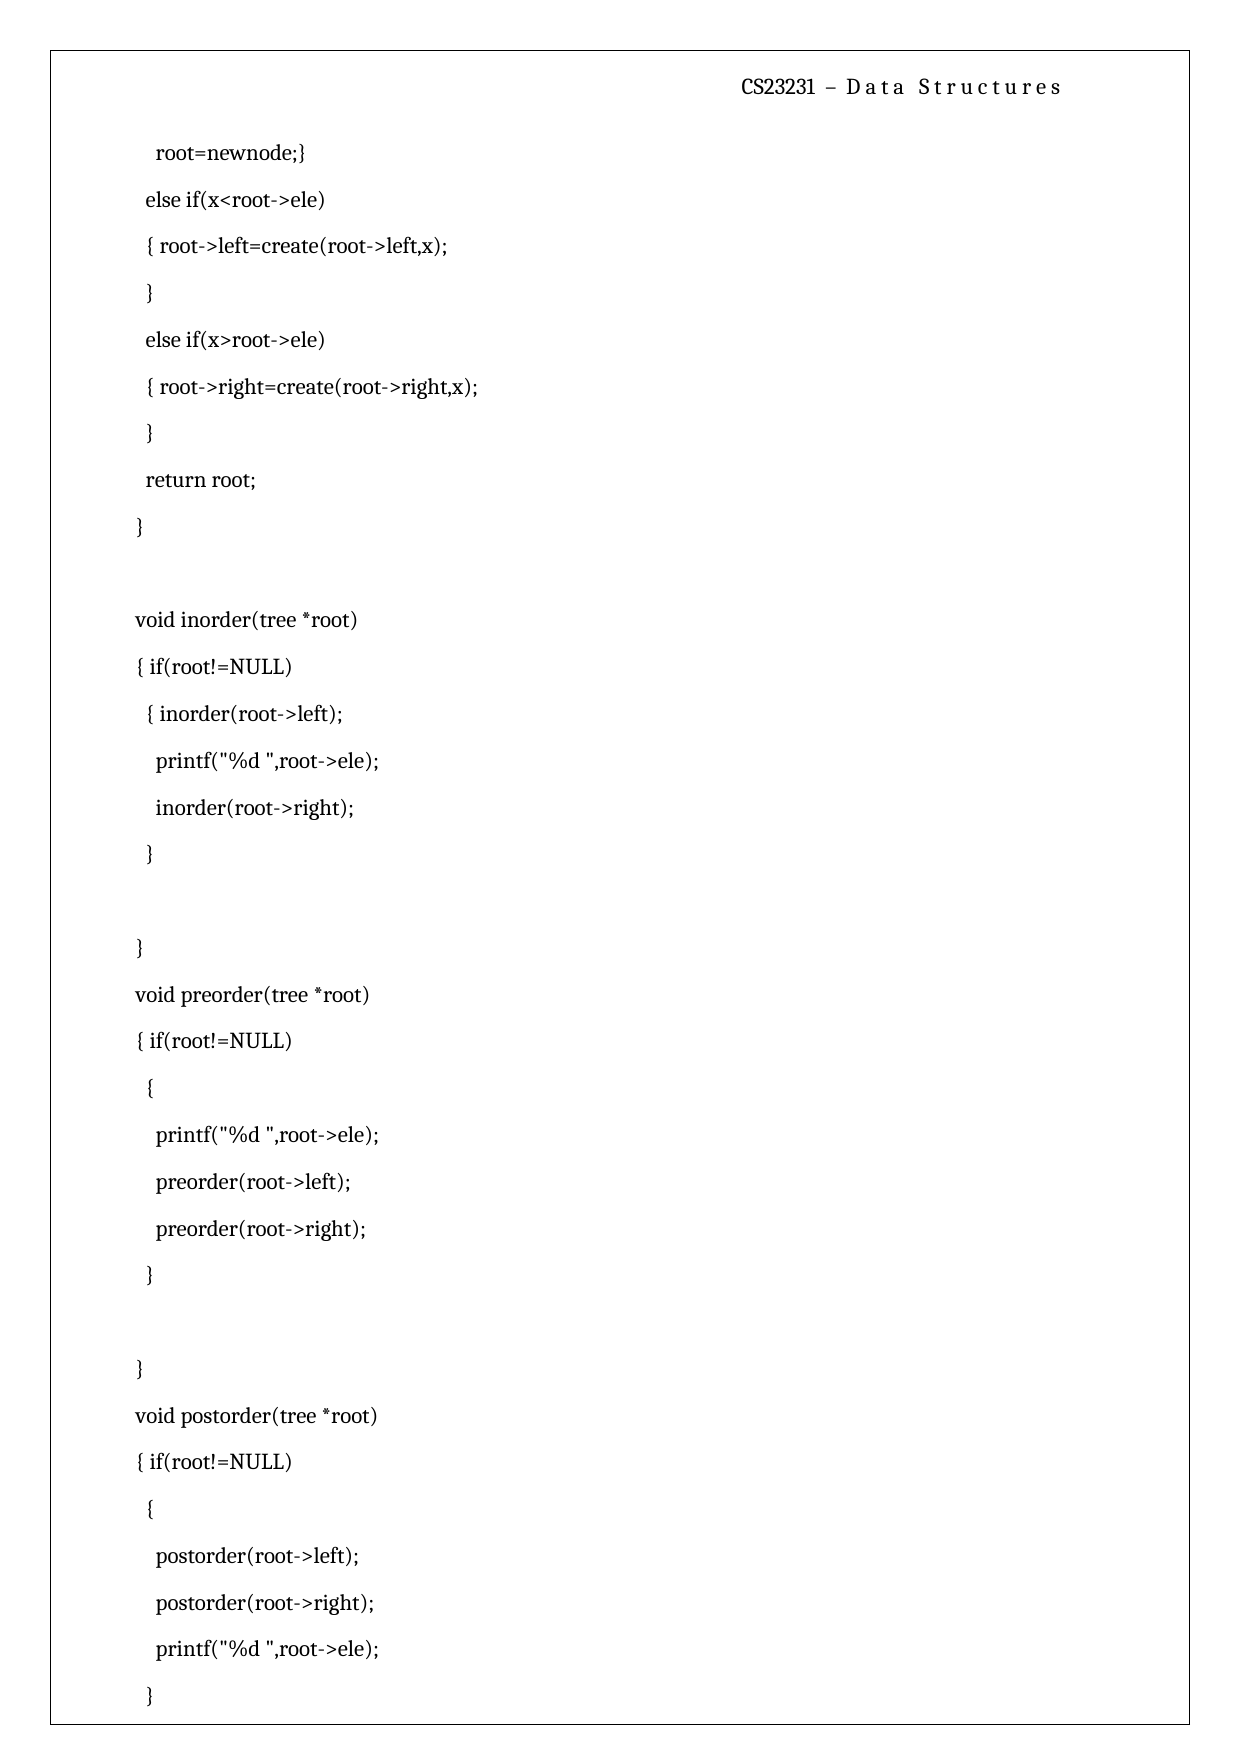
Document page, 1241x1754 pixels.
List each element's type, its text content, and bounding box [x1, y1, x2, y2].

text { [135, 1075, 1136, 1101]
text } [135, 514, 1136, 540]
text { root->right=create(root->right,x); [135, 373, 1136, 400]
text preorder(root->right); [135, 1215, 1136, 1242]
text void preorder(tree *root) [135, 981, 1136, 1008]
text } [135, 1683, 1136, 1709]
text postorder(root->right); [135, 1589, 1136, 1616]
text inorder(root->right); [135, 794, 1136, 821]
text printf("%d ",root->ele); [135, 748, 1136, 774]
text else if(x<root->ele) [135, 186, 1136, 213]
text } [135, 1356, 1136, 1382]
text { root->left=create(root->left,x); [135, 233, 1136, 259]
text void inorder(tree *root) [135, 607, 1136, 634]
text { if(root!=NULL) [135, 1449, 1136, 1476]
text return root; [135, 467, 1136, 493]
text } [135, 1262, 1136, 1288]
text } [135, 280, 1136, 306]
text void postorder(tree *root) [135, 1402, 1136, 1429]
text root=newnode;} [135, 139, 1136, 166]
text } [135, 841, 1136, 867]
text postorder(root->left); [135, 1543, 1136, 1569]
text printf("%d ",root->ele); [135, 1636, 1136, 1663]
text { [135, 1496, 1136, 1522]
text preorder(root->left); [135, 1168, 1136, 1195]
text { inorder(root->left); [135, 701, 1136, 727]
text else if(x>root->ele) [135, 327, 1136, 353]
text } [135, 420, 1136, 447]
text printf("%d ",root->ele); [135, 1122, 1136, 1148]
text { if(root!=NULL) [135, 654, 1136, 680]
text } [135, 935, 1136, 961]
text { if(root!=NULL) [135, 1028, 1136, 1054]
